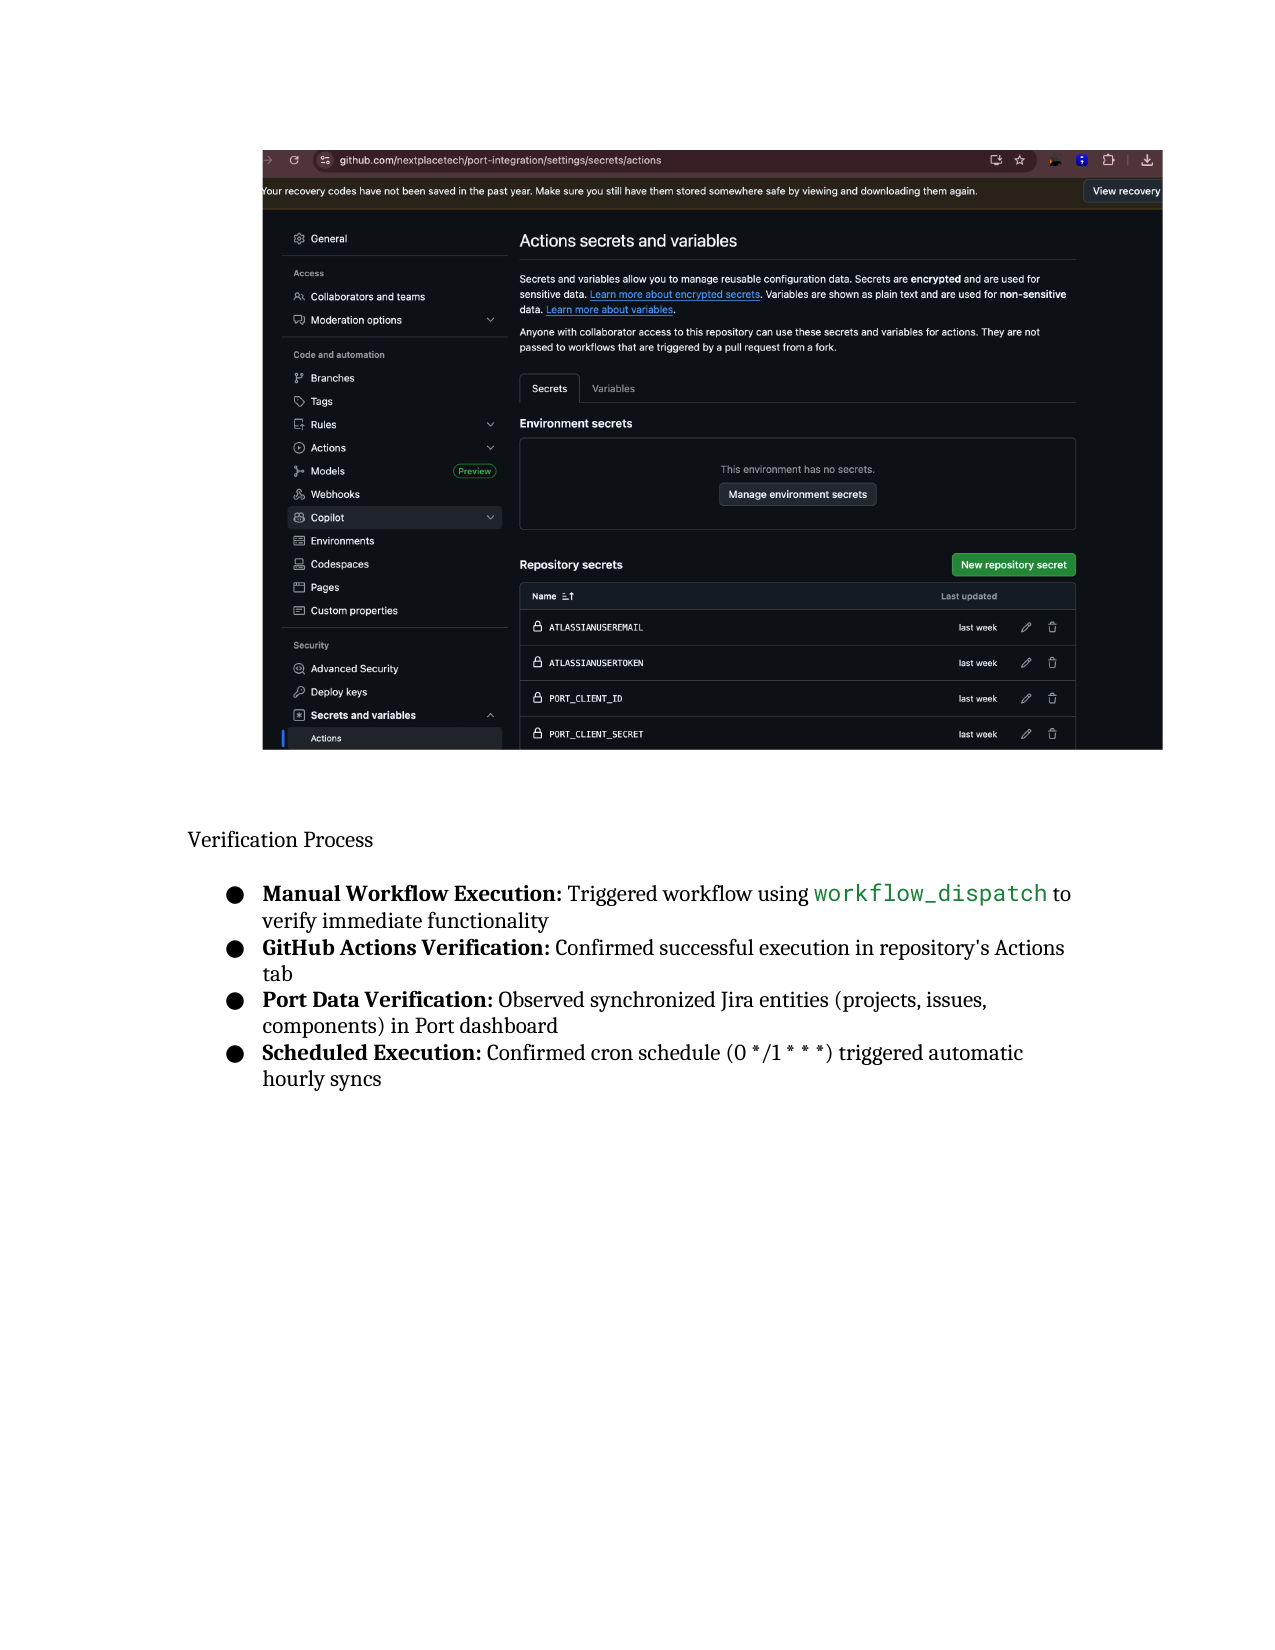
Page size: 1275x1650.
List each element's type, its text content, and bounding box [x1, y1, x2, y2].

picture [262, 150, 1163, 750]
list GitHub Actions Verification: Confirmed successful execution in repository's Actions tab [225, 934, 1087, 987]
list Manual Workflow Execution: Triggered workflow using workflow_dispatch to verify immediate functionality [225, 878, 1087, 934]
list Scheduled Execution: Confirmed cron schedule (0 */1 * * *) triggered automatic hourly syncs [225, 1040, 1087, 1092]
text Verification Process [187, 826, 1087, 853]
list Port Data Verification: Observed synchronized Jira entities (projects, issues, components) in Port dashboard [225, 987, 1087, 1040]
